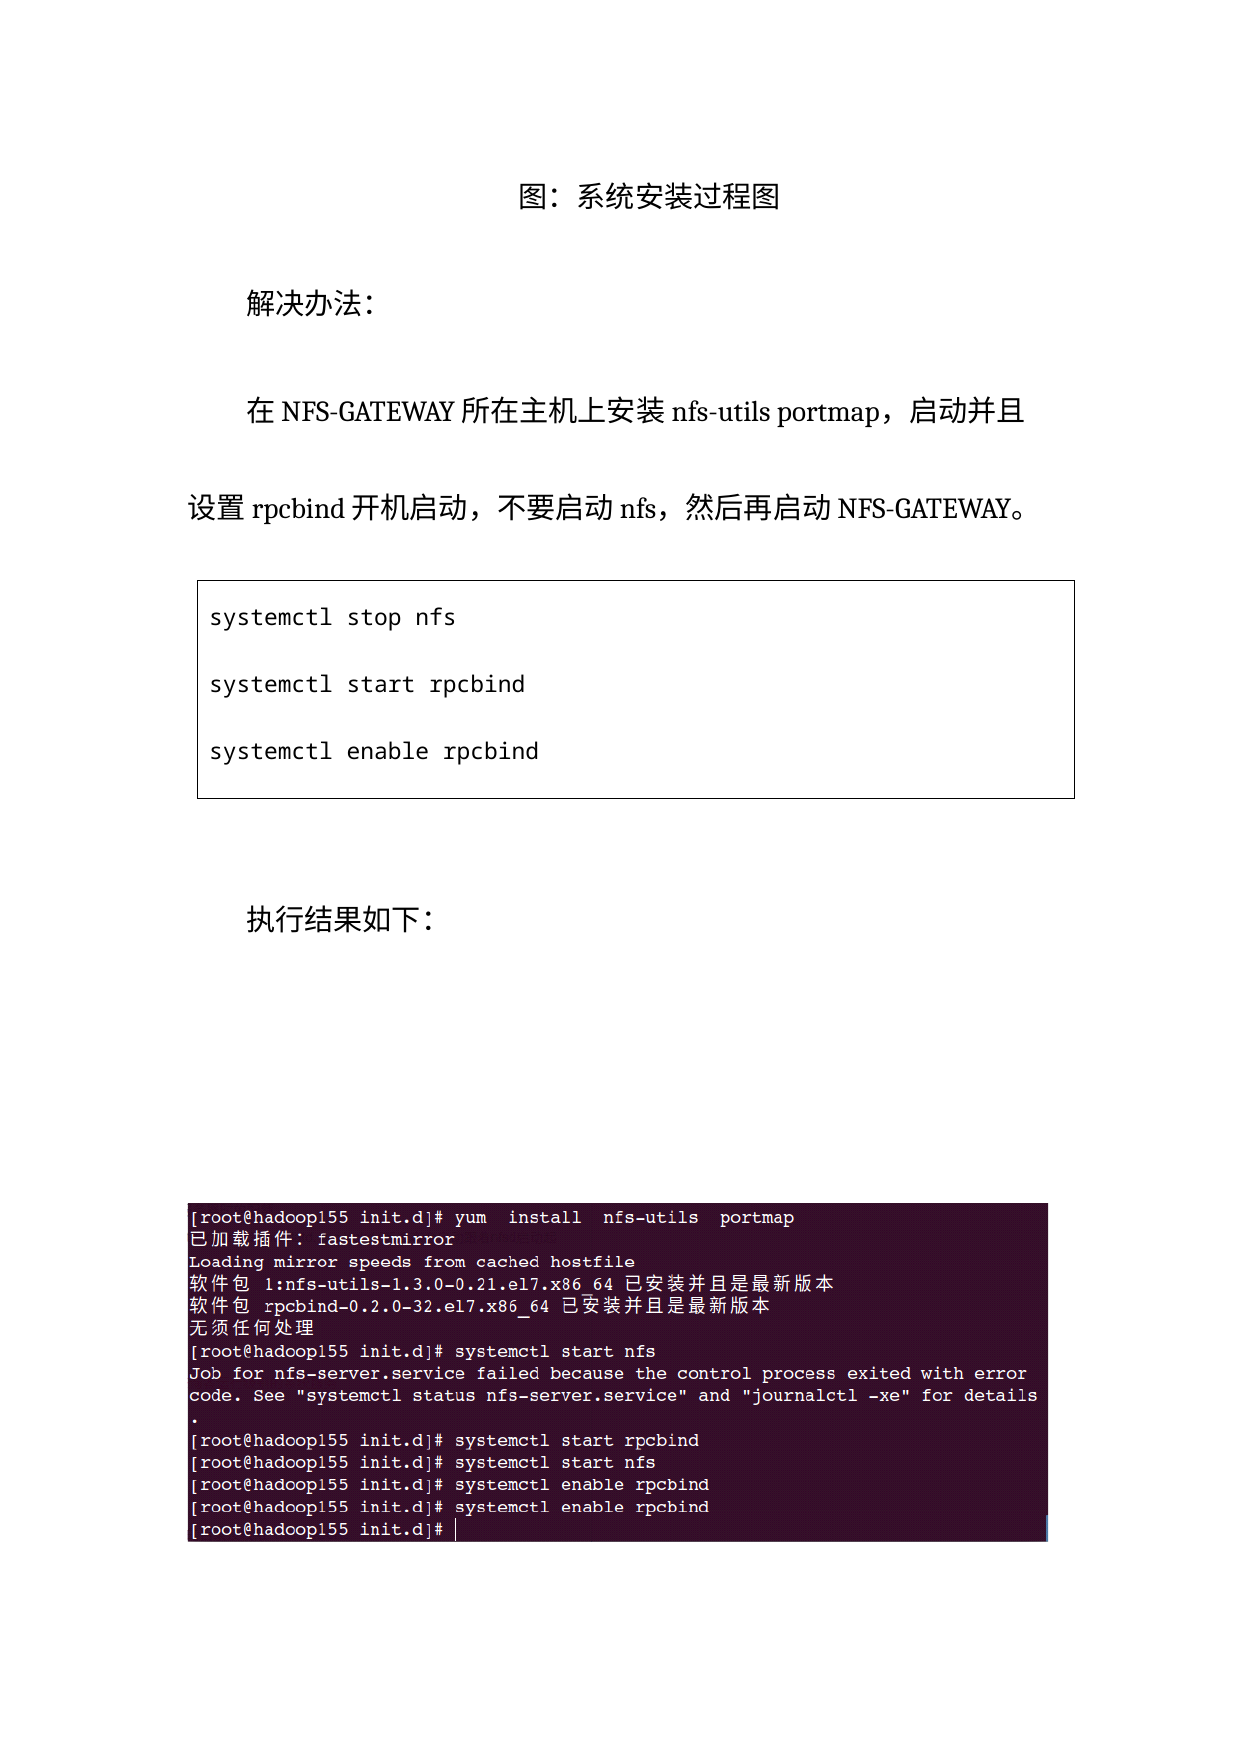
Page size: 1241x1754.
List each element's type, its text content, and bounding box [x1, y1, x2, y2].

text 在NFS-GATEWAY所在主机上安装 nfs-utils portmap，启动并且设置rpcbind开机启动，不要启动nfs，然后再启动NFS-GATEWAY。 [187, 376, 1053, 538]
table_header systemctl stop nfs systemctl start rpcbind systemctl enable rpcbind [198, 581, 1074, 798]
text 解决办法： [187, 269, 1053, 334]
text 图：系统安装过程图 [187, 162, 1053, 227]
picture [187, 1203, 1049, 1542]
text 执行结果如下： [187, 886, 1053, 951]
